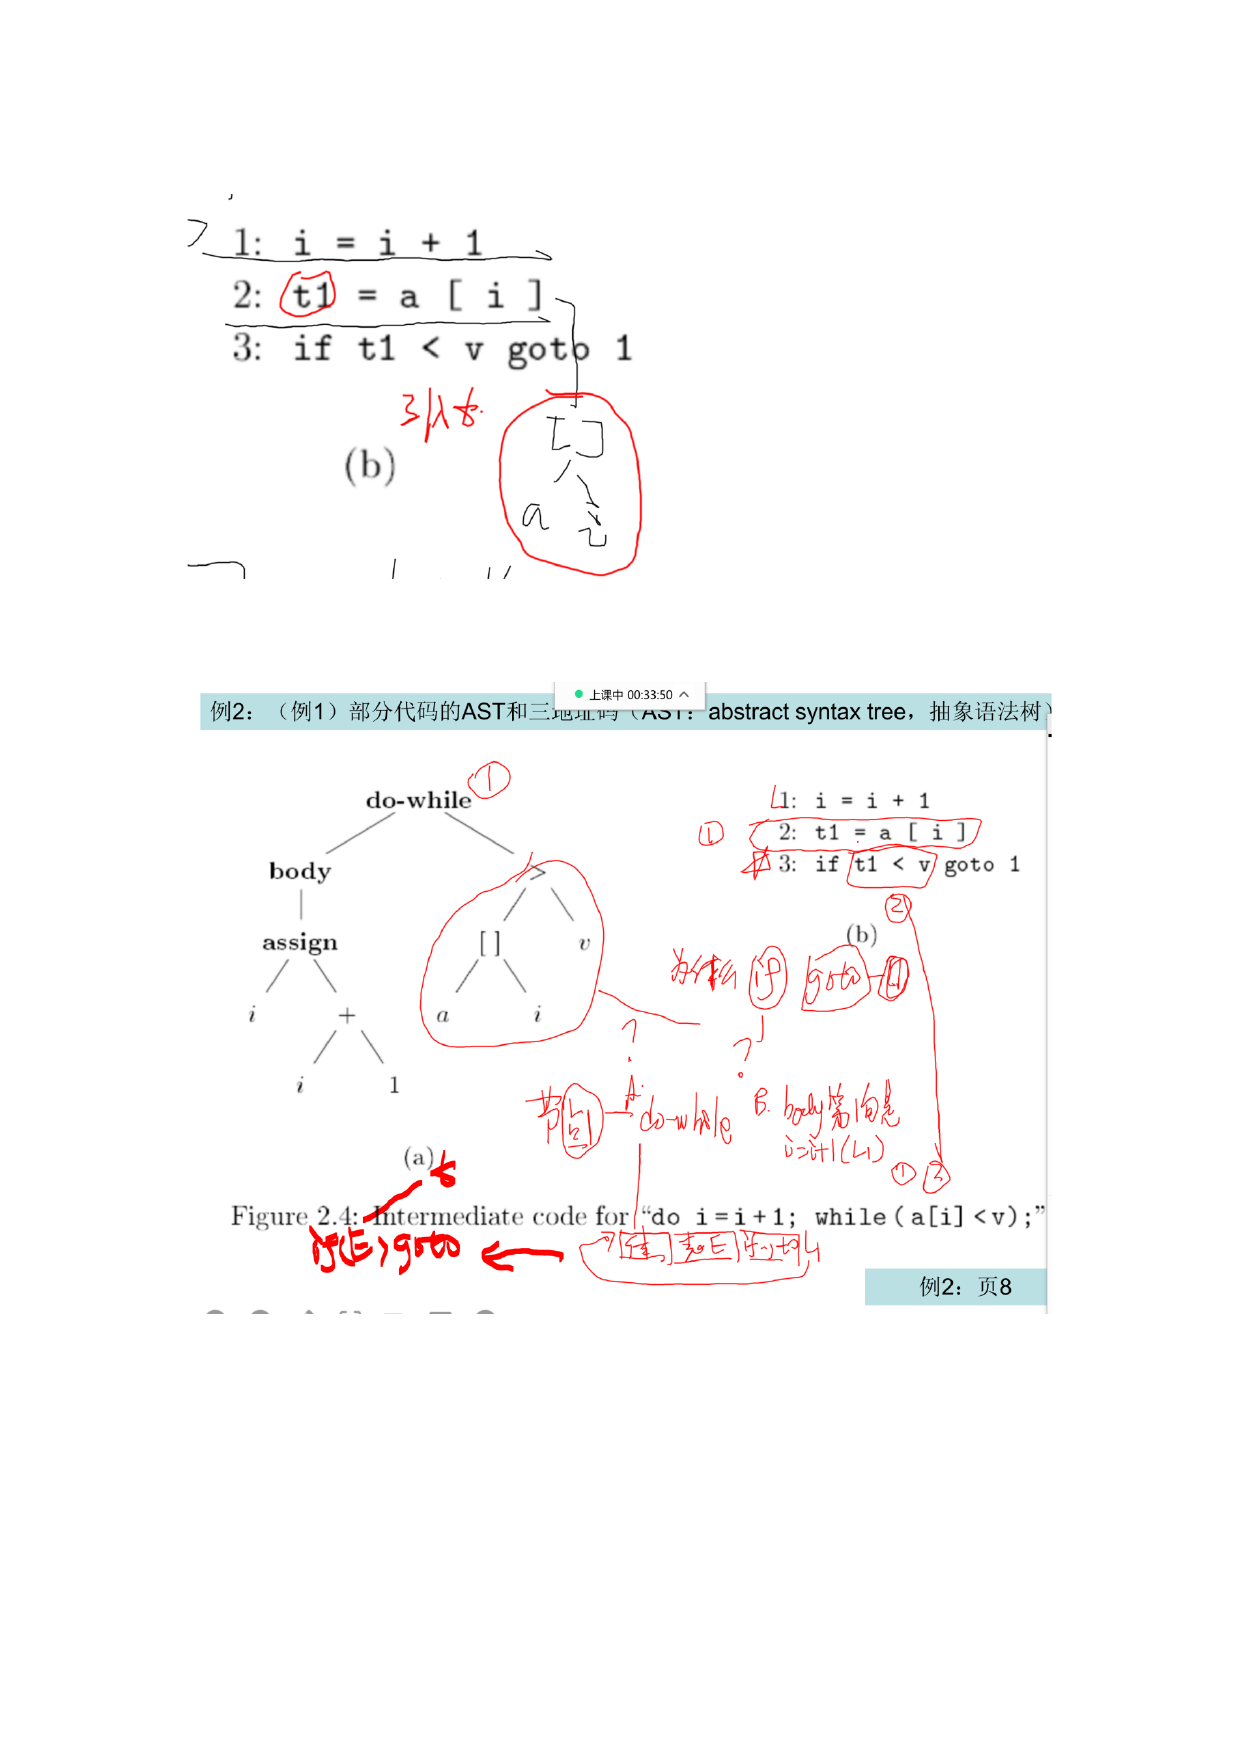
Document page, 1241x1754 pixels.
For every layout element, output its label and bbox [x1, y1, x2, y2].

picture [187, 682, 1052, 1314]
picture [187, 194, 664, 579]
